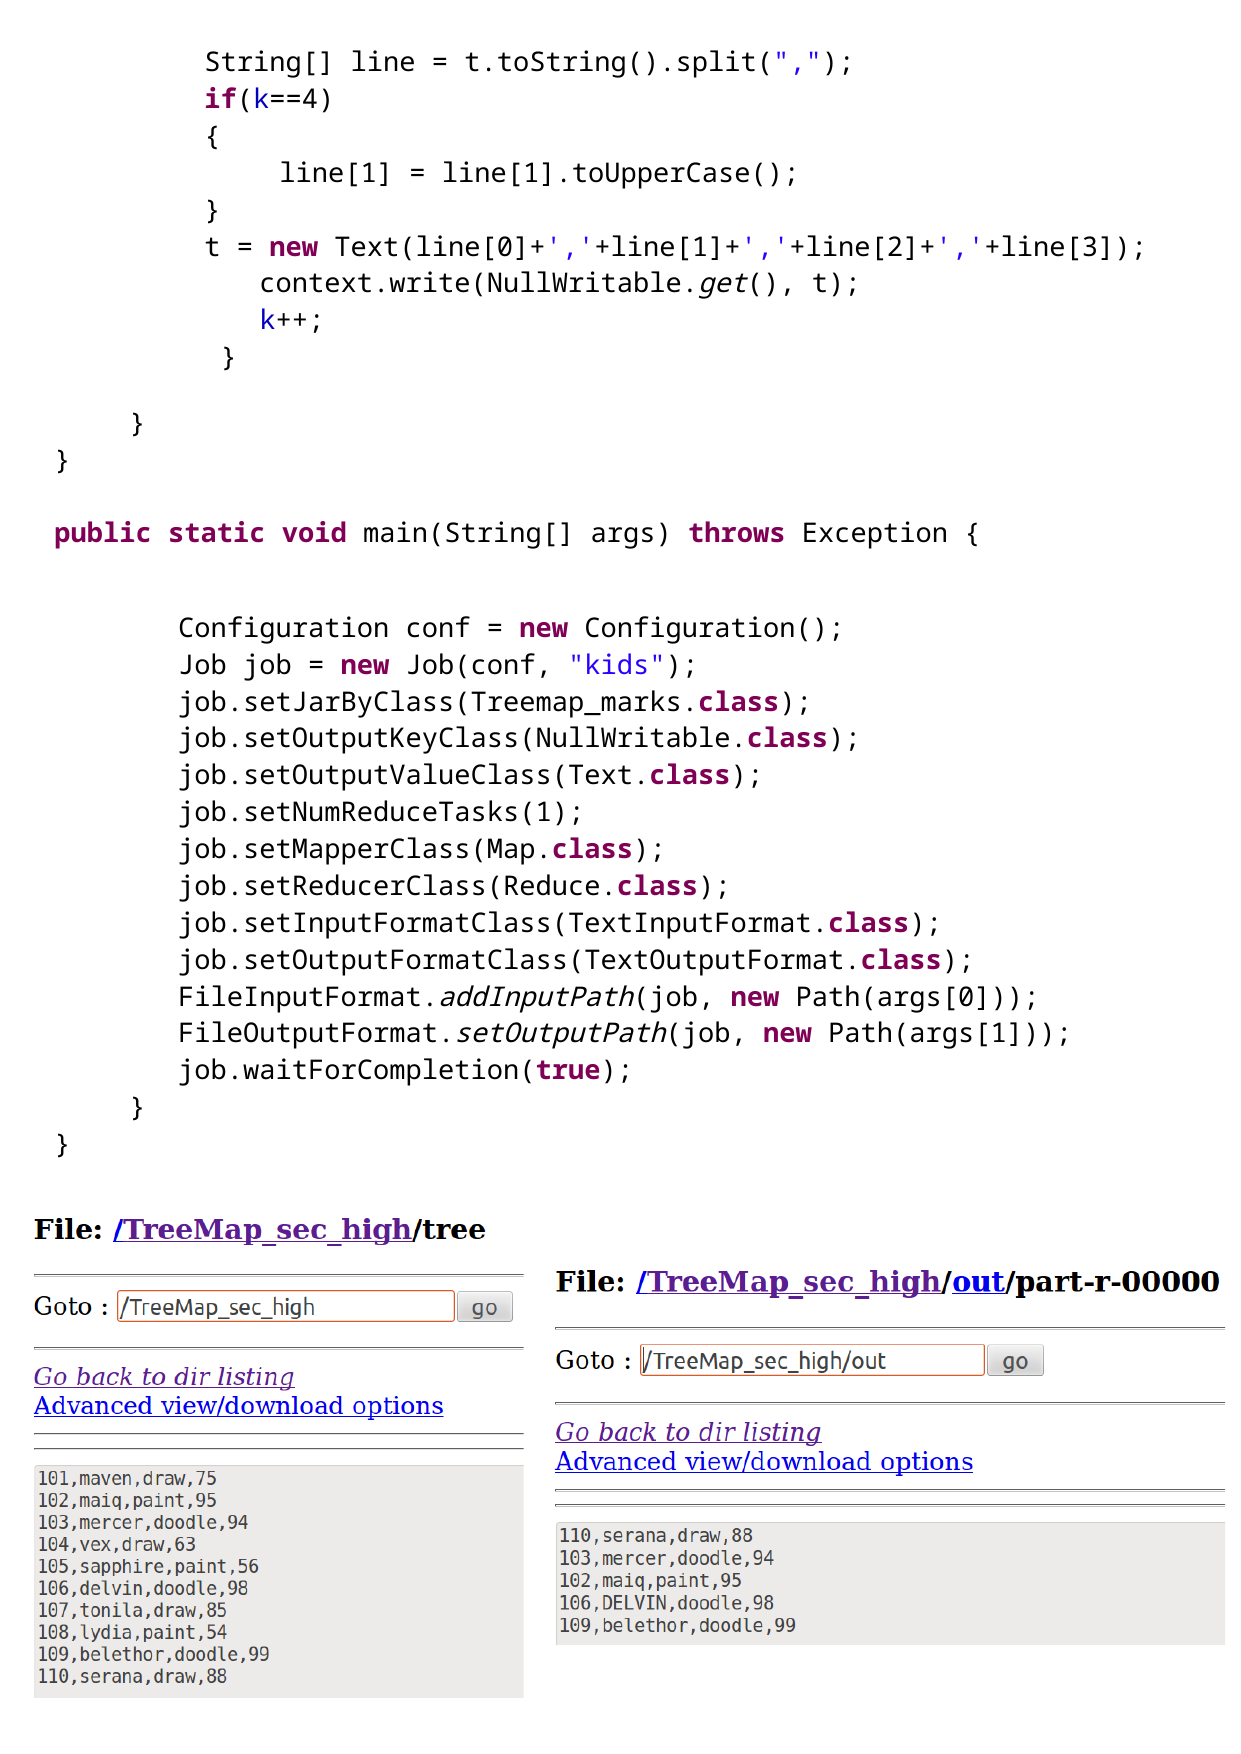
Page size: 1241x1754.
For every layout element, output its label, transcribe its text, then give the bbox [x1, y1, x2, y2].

text k++; [54, 301, 1194, 338]
text if(k==4) [54, 79, 1194, 116]
text } [54, 190, 1194, 227]
text String[] line = t.toString().split(","); [54, 43, 1194, 79]
text job.setJarByClass(Treemap_marks.class); [54, 682, 1194, 719]
text line[1] = line[1].toUpperCase(); [54, 153, 1194, 190]
text job.setOutputFormatClass(TextOutputFormat.class); [54, 940, 1194, 977]
text job.setOutputValueClass(Text.class); [54, 756, 1194, 793]
text Configuration conf = new Configuration(); [54, 608, 1194, 645]
text } [54, 403, 1194, 440]
text job.waitForCompletion(true); [54, 1051, 1194, 1088]
text FileOutputFormat.setOutputPath(job, new Path(args[1])); [54, 1014, 1194, 1051]
text job.setMapperClass(Map.class); [54, 829, 1194, 866]
text t = new Text(line[0]+','+line[1]+','+line[2]+','+line[3]); [54, 227, 1194, 264]
picture [27, 1208, 524, 1698]
text } [54, 440, 1194, 477]
text } [54, 338, 1194, 374]
text FileInputFormat.addInputPath(job, new Path(args[0])); [54, 977, 1194, 1014]
text job.setOutputKeyClass(NullWritable.class); [54, 719, 1194, 756]
text public static void main(String[] args) throws Exception { [54, 514, 1194, 551]
text context.write(NullWritable.get(), t); [54, 264, 1194, 301]
text } [54, 1088, 1194, 1124]
text { [54, 116, 1194, 153]
text job.setInputFormatClass(TextInputFormat.class); [54, 903, 1194, 940]
text job.setNumReduceTasks(1); [54, 793, 1194, 829]
text job.setReducerClass(Reduce.class); [54, 866, 1194, 903]
text Job job = new Job(conf, "kids"); [54, 645, 1194, 682]
text } [54, 1124, 1194, 1161]
picture [543, 1256, 1226, 1645]
